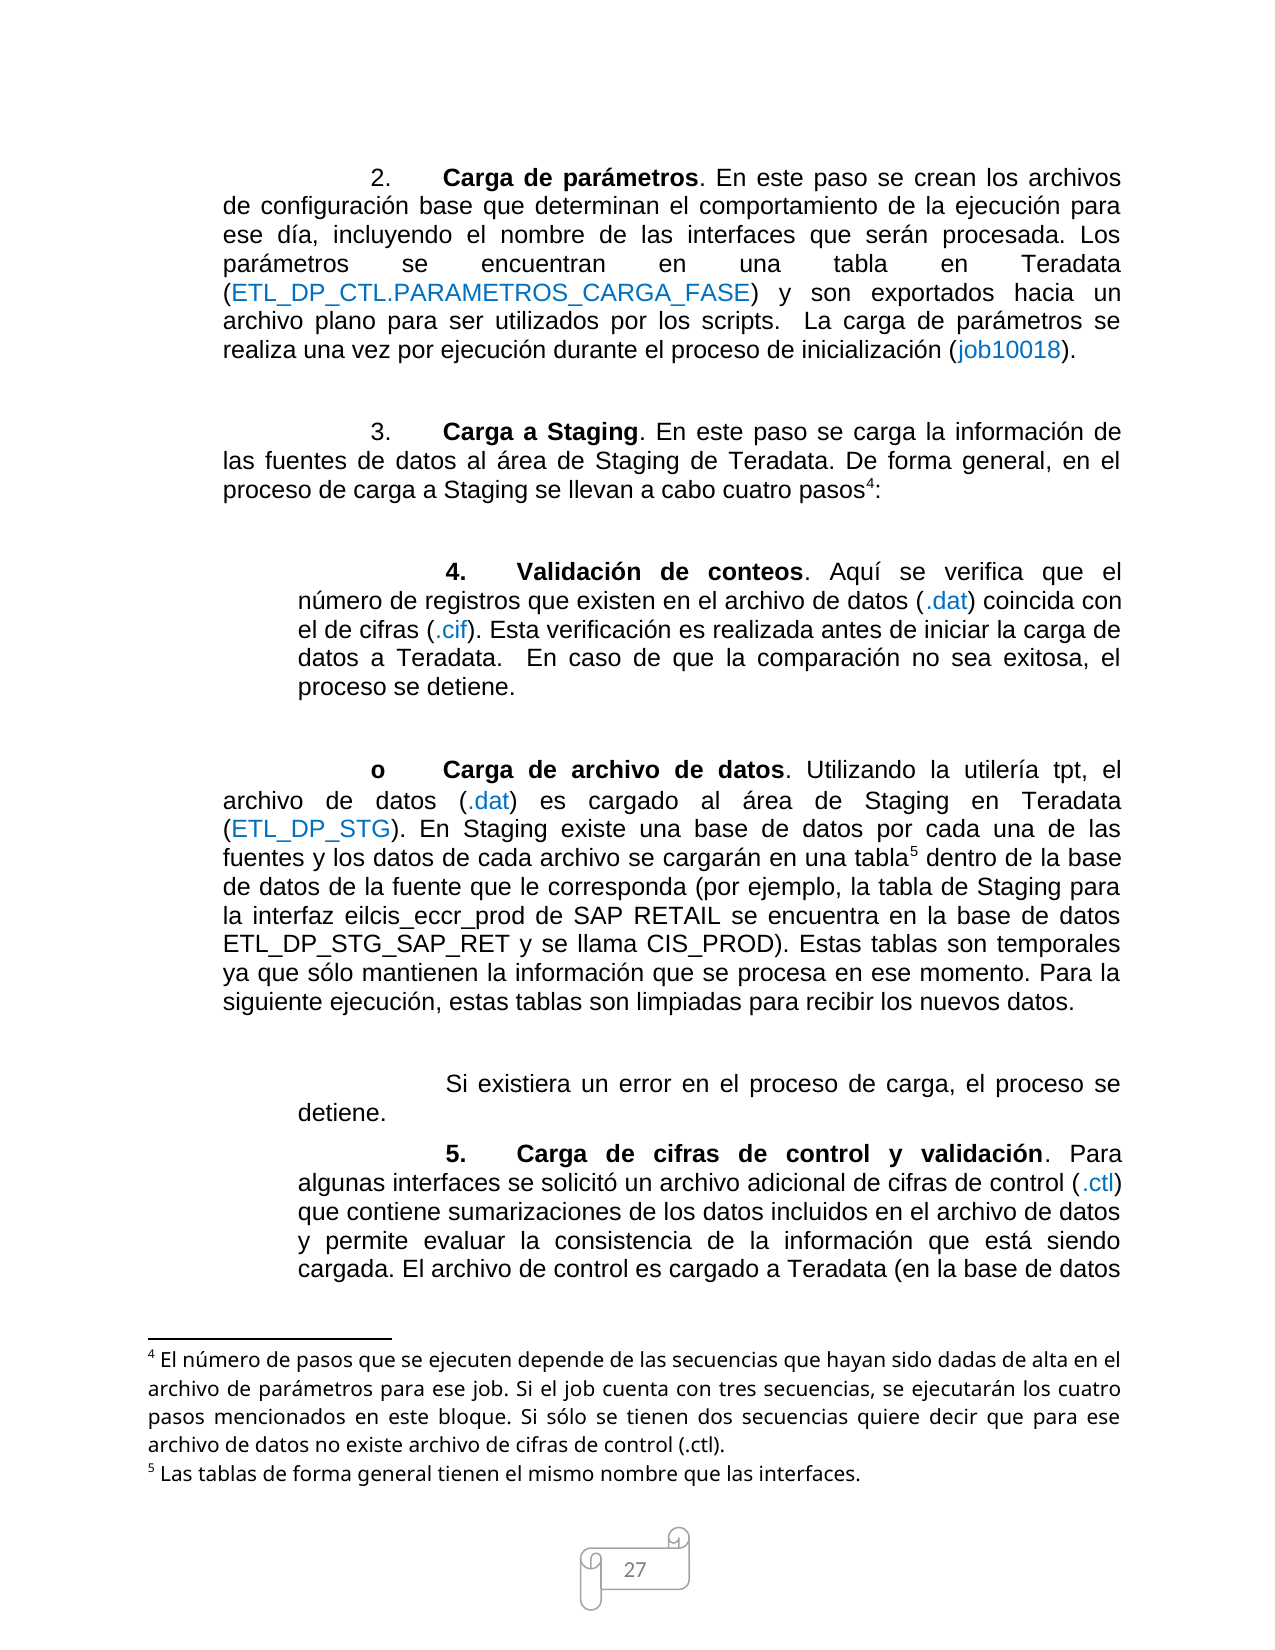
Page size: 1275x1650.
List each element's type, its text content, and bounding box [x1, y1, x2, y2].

list Carga de archivo de datos. Utilizando la utilería tpt, el archivo de datos (.dat) es cargado al área de Staging en Teradata (ETL_DP_STG). En Staging existe una base de datos por cada una de las fuentes y los datos de cada archivo se cargarán en una tabla dentro de la base de datos de la fuente que le corresponda (por ejemplo, la tabla de Staging para la interfaz eilcis_eccr_prod de SAP RETAIL se encuentra en la base de datos ETL_DP_STG_SAP_RET y se llama CIS_PROD). Estas tablas son temporales ya que sólo mantienen la información que se procesa en ese momento. Para la siguiente ejecución, estas tablas son limpiadas para recibir los nuevos datos. [223, 755, 1122, 1016]
list Carga a Staging. En este paso se carga la información de las fuentes de datos al área de Staging de Teradata. De forma general, en el proceso de carga a Staging se llevan a cabo cuatro pasos: [223, 417, 1122, 503]
list Carga de parámetros. En este paso se crean los archivos de configuración base que determinan el comportamiento de la ejecución para ese día, incluyendo el nombre de las interfaces que serán procesada. Los parámetros se encuentran en una tabla en Teradata (ETL_DP_CTL.PARAMETROS_CARGA_FASE) y son exportados hacia un archivo plano para ser utilizados por los scripts. La carga de parámetros se realiza una vez por ejecución durante el proceso de inicialización (job10018). [223, 162, 1122, 364]
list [298, 1139, 1122, 1283]
list Si existiera un error en el proceso de carga, el proceso se detiene. [298, 1069, 1122, 1127]
list Validación de conteos. Aquí se verifica que el número de registros que existen en el archivo de datos (.dat) coincida con el de cifras (.cif). Esta verificación es realizada antes de iniciar la carga de datos a Teradata. En caso de que la comparación no sea exitosa, el proceso se detiene. [298, 557, 1122, 701]
